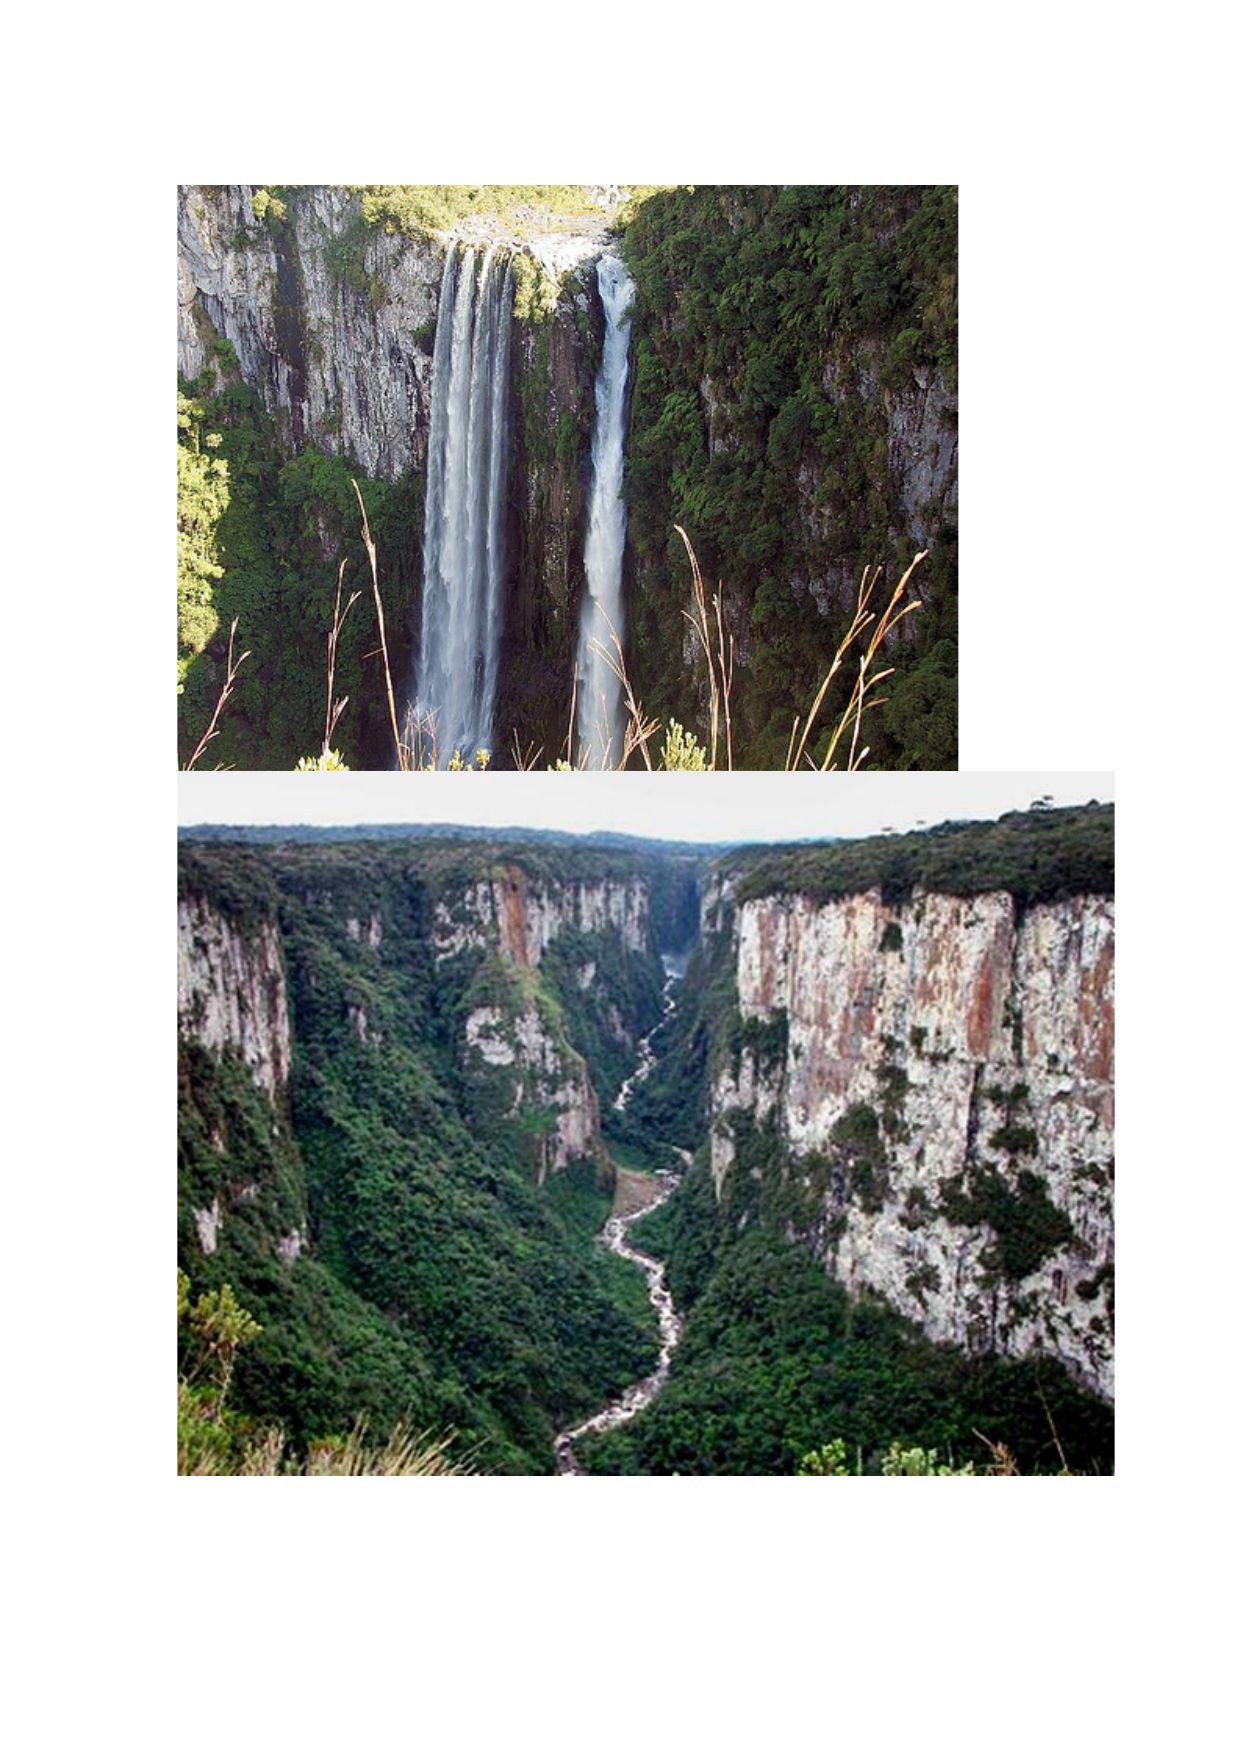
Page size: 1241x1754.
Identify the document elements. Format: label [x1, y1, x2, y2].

picture [177, 185, 1115, 1476]
